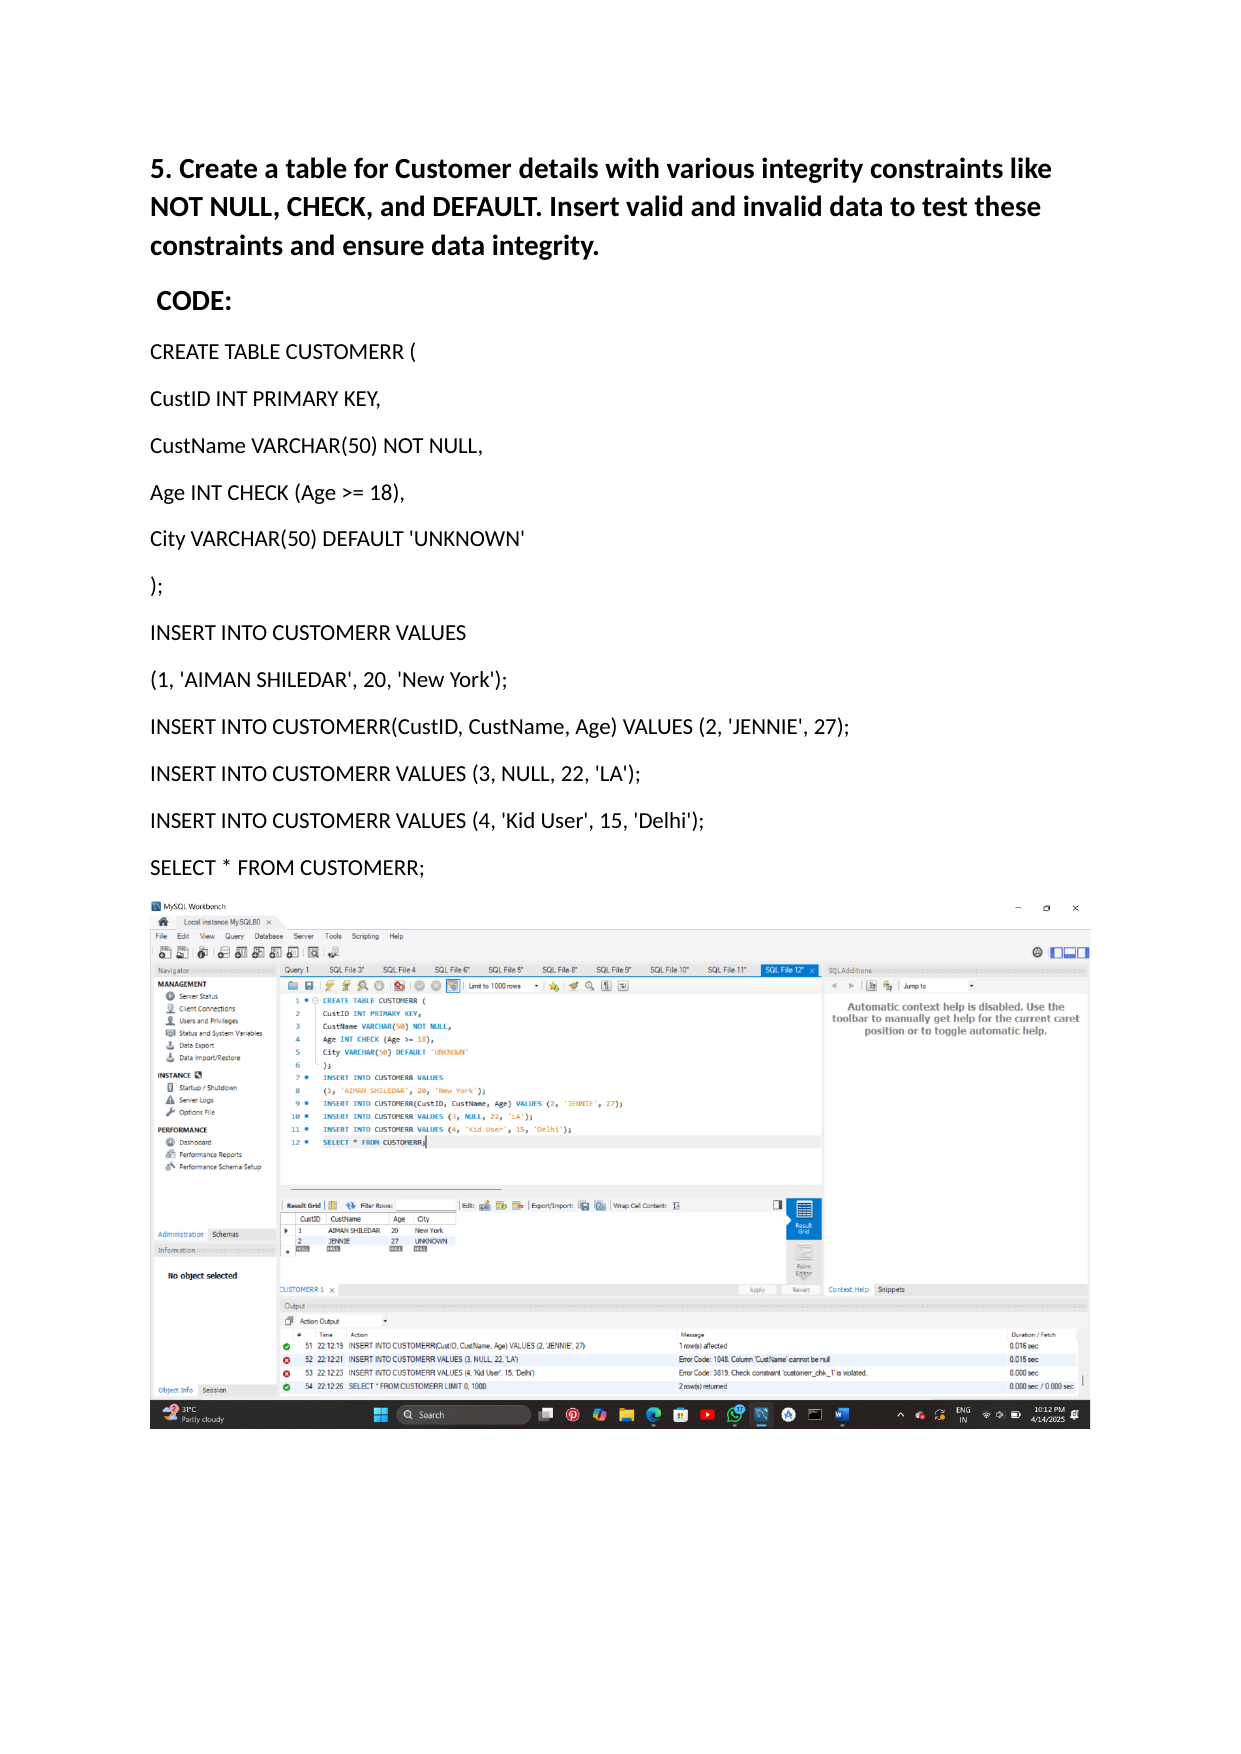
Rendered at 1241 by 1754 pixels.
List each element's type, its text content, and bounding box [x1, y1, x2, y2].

text CustName VARCHAR(50) NOT NULL, [150, 431, 1090, 459]
text INSERT INTO CUSTOMERR VALUES (4, 'Kid User', 15, 'Delhi'); [150, 806, 1090, 834]
text CustID INT PRIMARY KEY, [150, 384, 1090, 412]
text INSERT INTO CUSTOMERR VALUES [150, 618, 1090, 646]
text City VARCHAR(50) DEFAULT 'UNKNOWN' [150, 524, 1090, 553]
text Age INT CHECK (Age >= 18), [150, 478, 1090, 506]
text INSERT INTO CUSTOMERR VALUES (3, NULL, 22, 'LA'); [150, 759, 1090, 787]
text (1, 'AIMAN SHILEDAR', 20, 'New York'); [150, 665, 1090, 693]
text 5. Create a table for Customer details with various integrity constraints like NOT NULL, CHECK, and DEFAULT. Insert valid and invalid data to test these constraints and ensure data integrity. [150, 150, 1090, 262]
text INSERT INTO CUSTOMERR(CustID, CustName, Age) VALUES (2, 'JENNIE', 27); [150, 712, 1090, 740]
text ); [150, 571, 1090, 599]
text CODE: [150, 282, 1090, 318]
picture [150, 899, 1091, 1429]
text CREATE TABLE CUSTOMERR ( [150, 337, 1090, 365]
text SELECT * FROM CUSTOMERR; [150, 853, 1090, 881]
